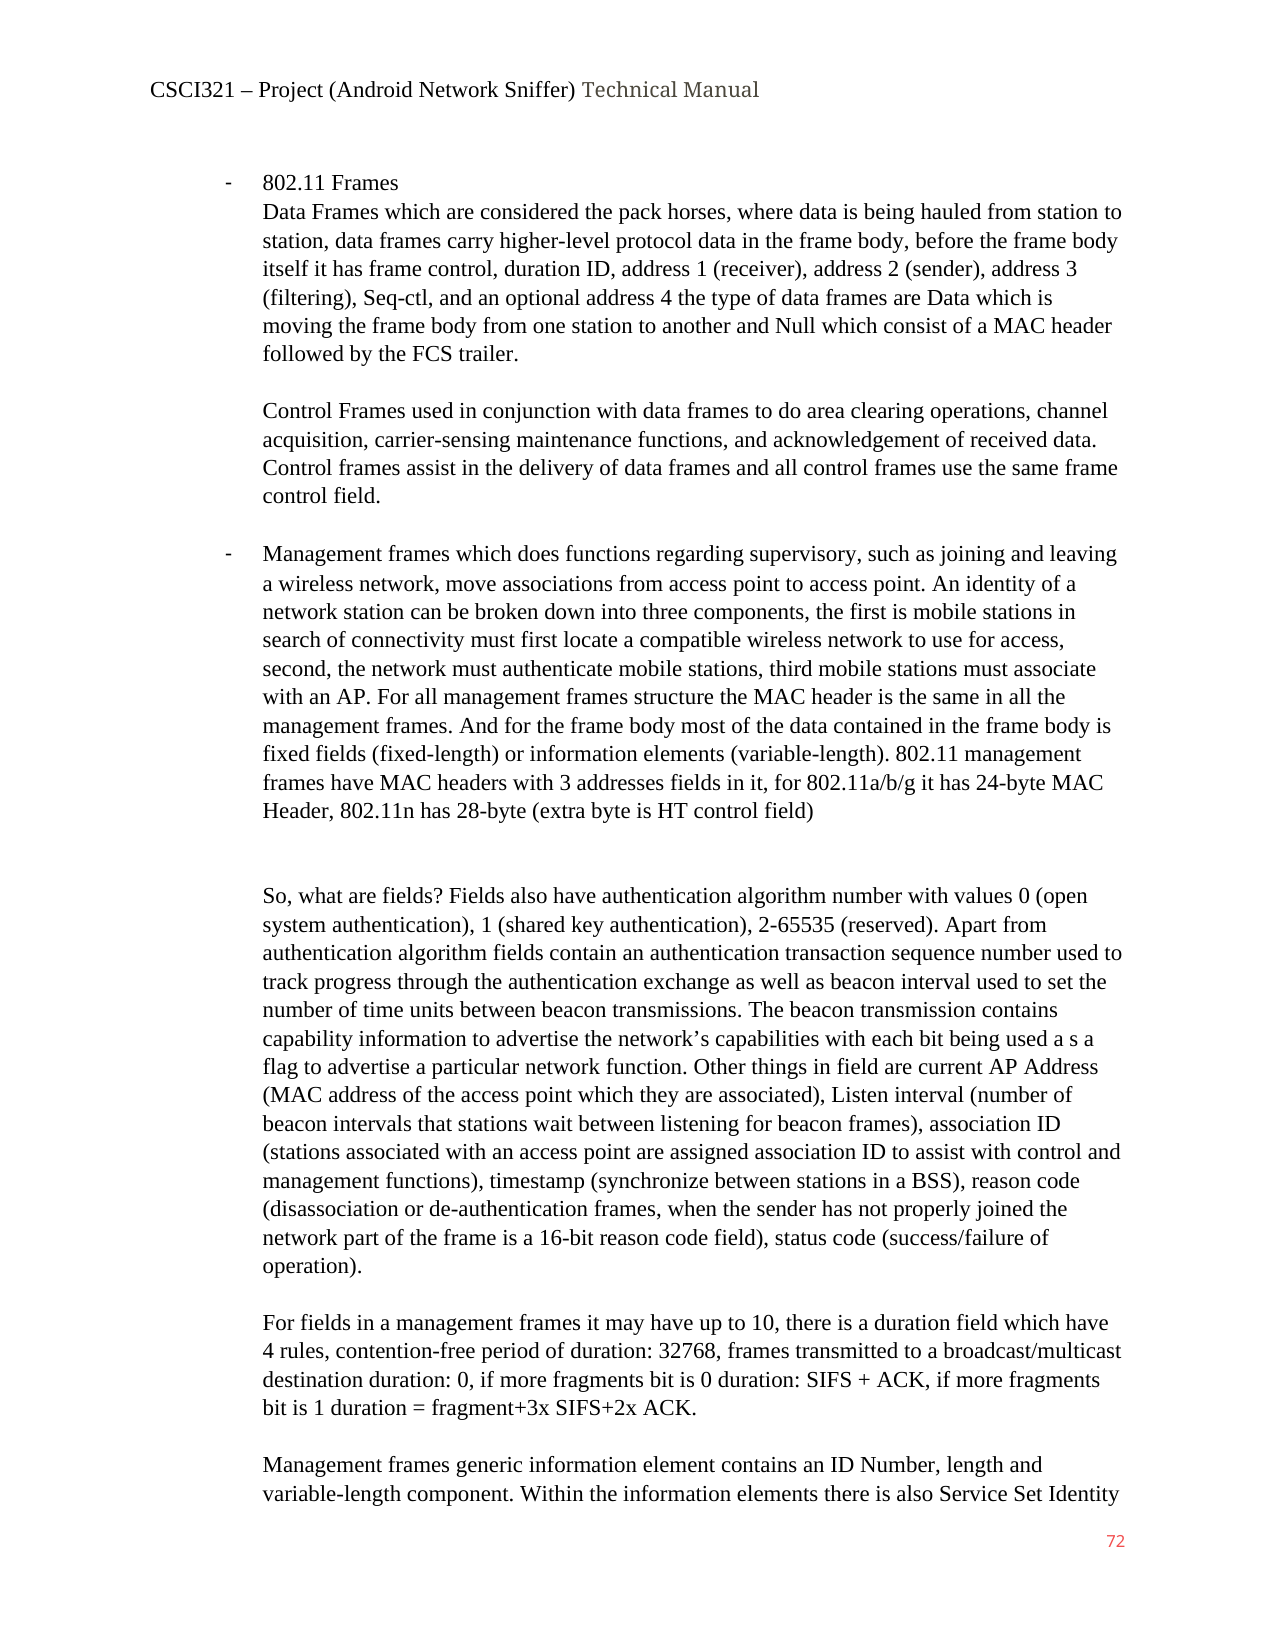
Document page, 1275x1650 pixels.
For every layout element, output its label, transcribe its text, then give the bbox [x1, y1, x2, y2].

list Control Frames used in conjunction with data frames to do area clearing operations, channel acquisition, carrier-sensing maintenance functions, and acknowledgement of received data. Control frames assist in the delivery of data frames and all control frames use the same frame control field. [262, 397, 1125, 509]
list Data Frames which are considered the pack horses, where data is being hauled from station to station, data frames carry higher-level protocol data in the frame body, before the frame body itself it has frame control, duration ID, address 1 (receiver), address 2 (sender), address 3 (filtering), Seq-ctl, and an optional address 4 the type of data frames are Data which is moving the frame body from one station to another and Null which consist of a MAC header followed by the FCS trailer. [262, 198, 1125, 367]
list So, what are fields? Fields also have authentication algorithm number with values 0 (open system authentication), 1 (shared key authentication), 2-65535 (reserved). Apart from authentication algorithm fields contain an authentication transaction sequence number used to track progress through the authentication exchange as well as beacon interval used to set the number of time units between beacon transmissions. The beacon transmission contains capability information to advertise the network’s capabilities with each bit being used a s a flag to advertise a particular network function. Other things in field are current AP Address (MAC address of the access point which they are associated), Listen interval (number of beacon intervals that stations wait between listening for beacon frames), association ID (stations associated with an access point are assigned association ID to assist with control and management functions), timestamp (synchronize between stations in a BSS), reason code (disassociation or de-authentication frames, when the sender has not properly joined the network part of the frame is a 16-bit reason code field), status code (success/failure of operation). [262, 882, 1125, 1278]
list Management frames which does functions regarding supervisory, such as joining and leaving a wireless network, move associations from access point to access point. An identity of a network station can be broken down into three components, the first is mobile stations in search of connectivity must first locate a compatible wireless network to use for access, second, the network must authenticate mobile stations, third mobile stations must associate with an AP. For all management frames structure the MAC header is the same in all the management frames. And for the frame body most of the data contained in the frame body is fixed fields (fixed-length) or information elements (variable-length). 802.11 management frames have MAC headers with 3 addresses fields in it, for 802.11a/b/g it has 24-byte MAC Header, 802.11n has 28-byte (extra byte is HT control field) [225, 539, 1125, 823]
list 802.11 Frames [225, 168, 1125, 196]
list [262, 1451, 1125, 1506]
list For fields in a management frames it may have up to 10, there is a duration field which have 4 rules, contention-free period of duration: 32768, frames transmitted to a broadcast/multicast destination duration: 0, if more fragments bit is 0 duration: SIFS + ACK, if more fragments bit is 1 duration = fragment+3x SIFS+2x ACK. [262, 1309, 1125, 1421]
